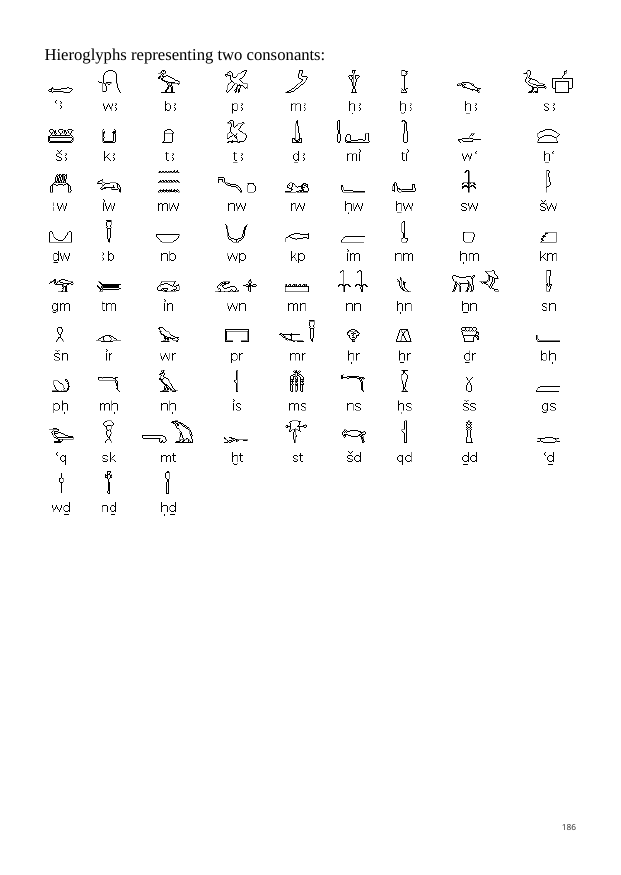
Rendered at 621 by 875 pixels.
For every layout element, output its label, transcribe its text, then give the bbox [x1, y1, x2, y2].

text Hieroglyphs representing two consonants: [44, 44, 576, 63]
picture [44, 65, 576, 519]
